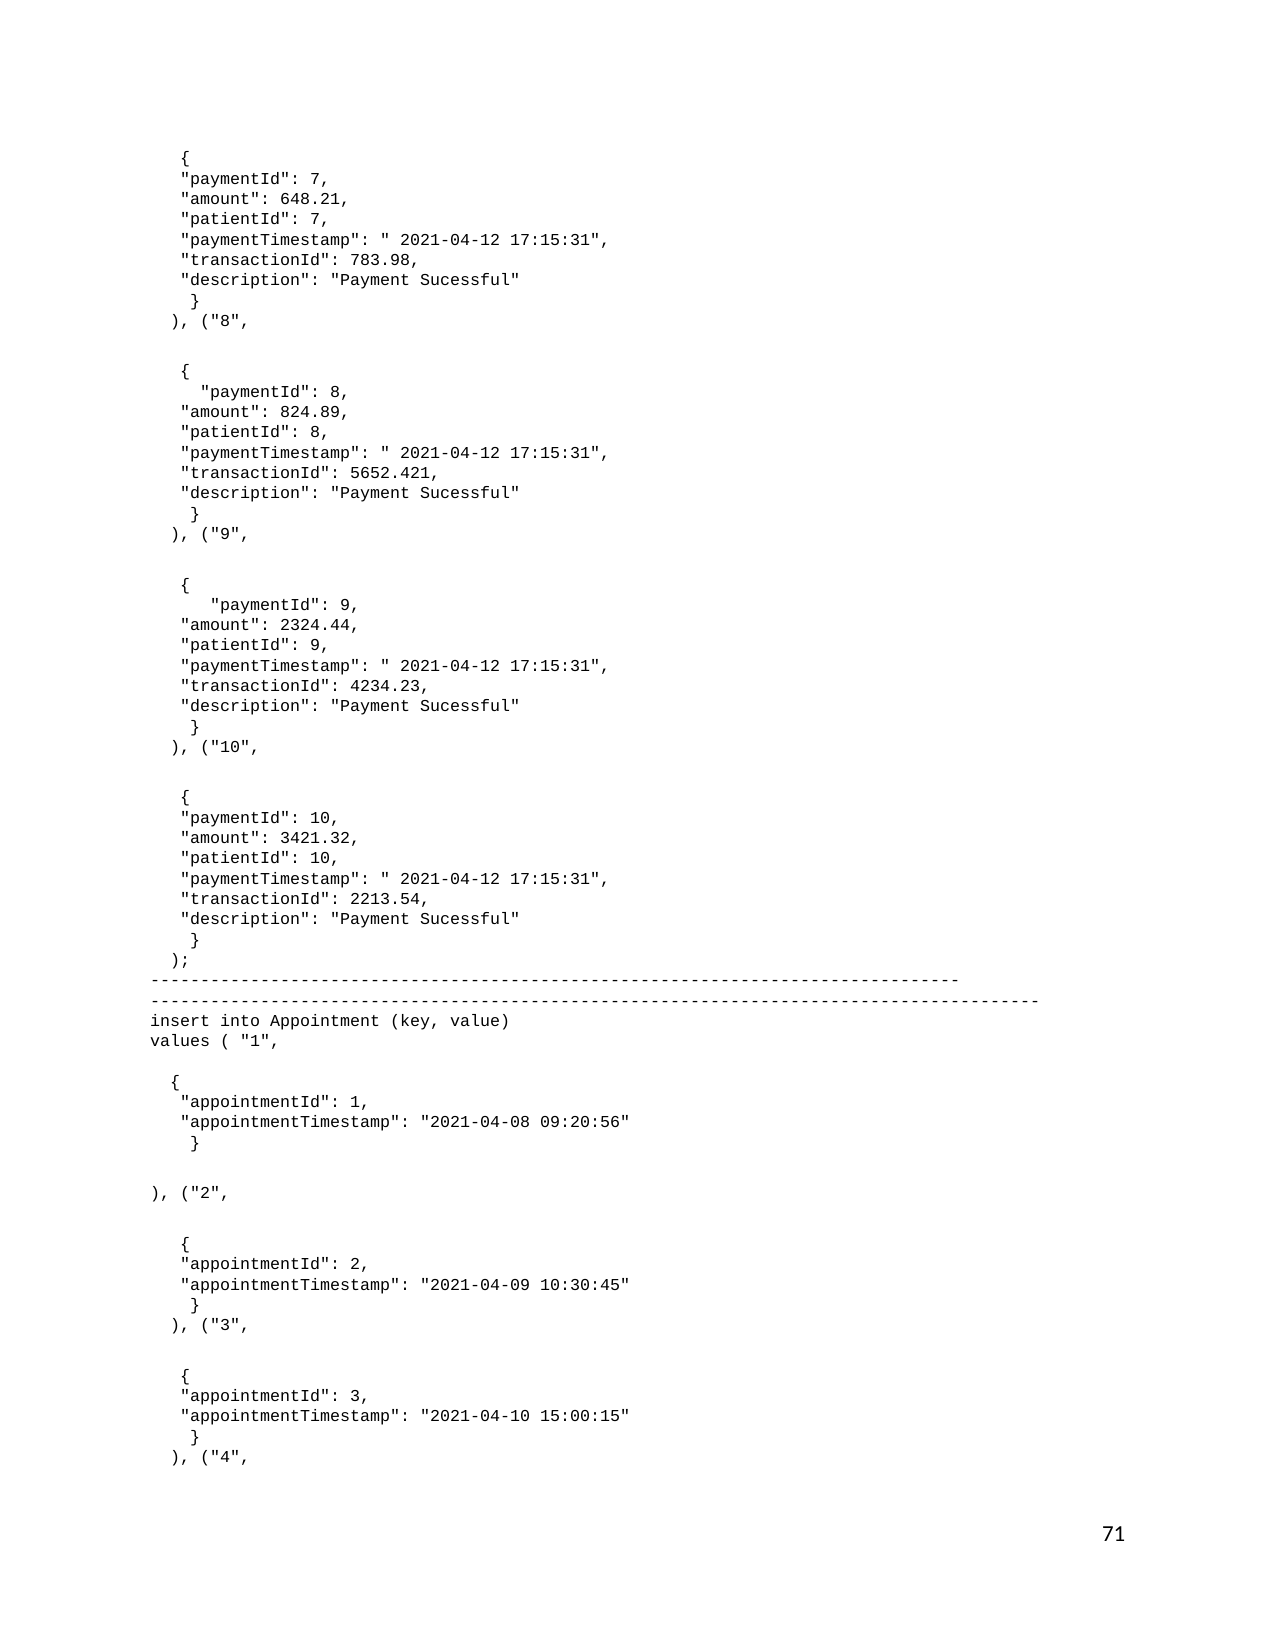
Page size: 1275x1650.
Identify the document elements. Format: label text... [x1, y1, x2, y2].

text { [150, 363, 1125, 382]
text { [150, 1073, 1125, 1092]
text "appointmentId": 1, [150, 1094, 1125, 1113]
text "paymentId": 8, [150, 383, 1125, 402]
text ), ("8", [150, 312, 1125, 331]
text } [150, 1134, 1125, 1153]
text "description": "Payment Sucessful" [150, 485, 1125, 504]
text { [150, 150, 1125, 169]
text } [150, 292, 1125, 311]
text "transactionId": 2213.54, [150, 891, 1125, 909]
text } [150, 718, 1125, 737]
text "paymentTimestamp": " 2021-04-12 17:15:31", [150, 657, 1125, 676]
text "paymentTimestamp": " 2021-04-12 17:15:31", [150, 870, 1125, 889]
text ), ("4", [150, 1448, 1125, 1467]
text "appointmentTimestamp": "2021-04-08 09:20:56" [150, 1114, 1125, 1133]
text "patientId": 7, [150, 211, 1125, 230]
text "description": "Payment Sucessful" [150, 911, 1125, 930]
text ----------------------------------------------------------------------------------------- [150, 992, 1125, 1011]
text { [150, 1367, 1125, 1386]
text "transactionId": 5652.421, [150, 464, 1125, 483]
text { [150, 789, 1125, 808]
text "transactionId": 4234.23, [150, 678, 1125, 696]
text "description": "Payment Sucessful" [150, 698, 1125, 717]
text "transactionId": 783.98, [150, 252, 1125, 270]
text "appointmentTimestamp": "2021-04-09 10:30:45" [150, 1276, 1125, 1295]
text { [150, 1235, 1125, 1254]
text "paymentTimestamp": " 2021-04-12 17:15:31", [150, 444, 1125, 463]
text "appointmentId": 2, [150, 1256, 1125, 1274]
text ), ("10", [150, 738, 1125, 757]
text "amount": 824.89, [150, 404, 1125, 422]
text "appointmentId": 3, [150, 1387, 1125, 1406]
text insert into Appointment (key, value) [150, 1012, 1125, 1031]
text { [150, 576, 1125, 595]
text "patientId": 10, [150, 850, 1125, 869]
text ), ("9", [150, 526, 1125, 544]
text } [150, 1428, 1125, 1447]
text values ( "1", [150, 1033, 1125, 1052]
text "amount": 2324.44, [150, 617, 1125, 636]
text ); [150, 952, 1125, 970]
text ), ("3", [150, 1317, 1125, 1336]
text "paymentId": 7, [150, 170, 1125, 189]
text "amount": 648.21, [150, 191, 1125, 209]
text "amount": 3421.32, [150, 830, 1125, 848]
text } [150, 1296, 1125, 1315]
text } [150, 505, 1125, 524]
text "patientId": 9, [150, 637, 1125, 656]
text "description": "Payment Sucessful" [150, 272, 1125, 291]
text "paymentId": 9, [150, 596, 1125, 615]
text } [150, 931, 1125, 950]
text "patientId": 8, [150, 424, 1125, 443]
text ), ("2", [150, 1185, 1125, 1204]
text --------------------------------------------------------------------------------- [150, 972, 1125, 991]
text "paymentId": 10, [150, 809, 1125, 828]
text "appointmentTimestamp": "2021-04-10 15:00:15" [150, 1408, 1125, 1427]
text "paymentTimestamp": " 2021-04-12 17:15:31", [150, 231, 1125, 250]
